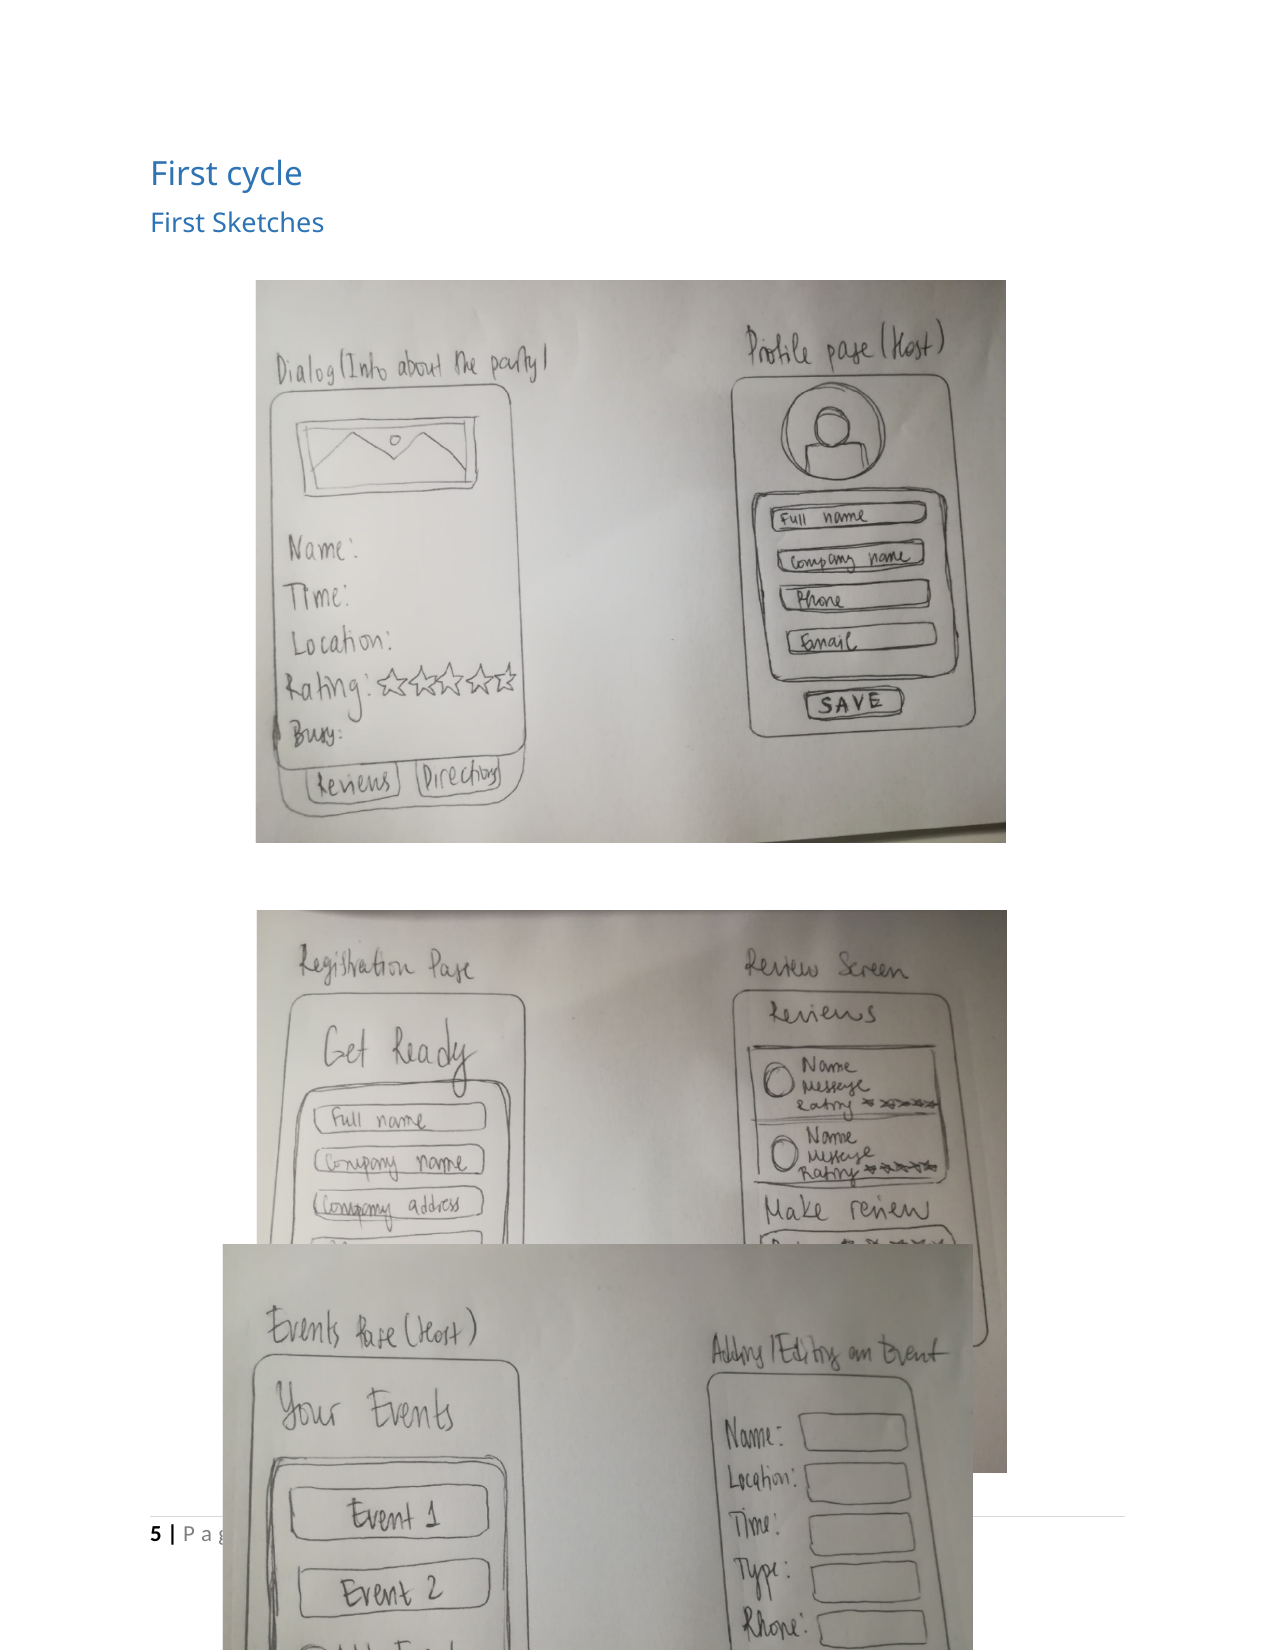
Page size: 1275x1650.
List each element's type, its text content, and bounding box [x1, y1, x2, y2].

picture [256, 280, 1005, 843]
subtitle First cycle [150, 150, 1125, 195]
picture [223, 910, 1006, 1650]
subtitle First Sketches [150, 203, 1125, 240]
